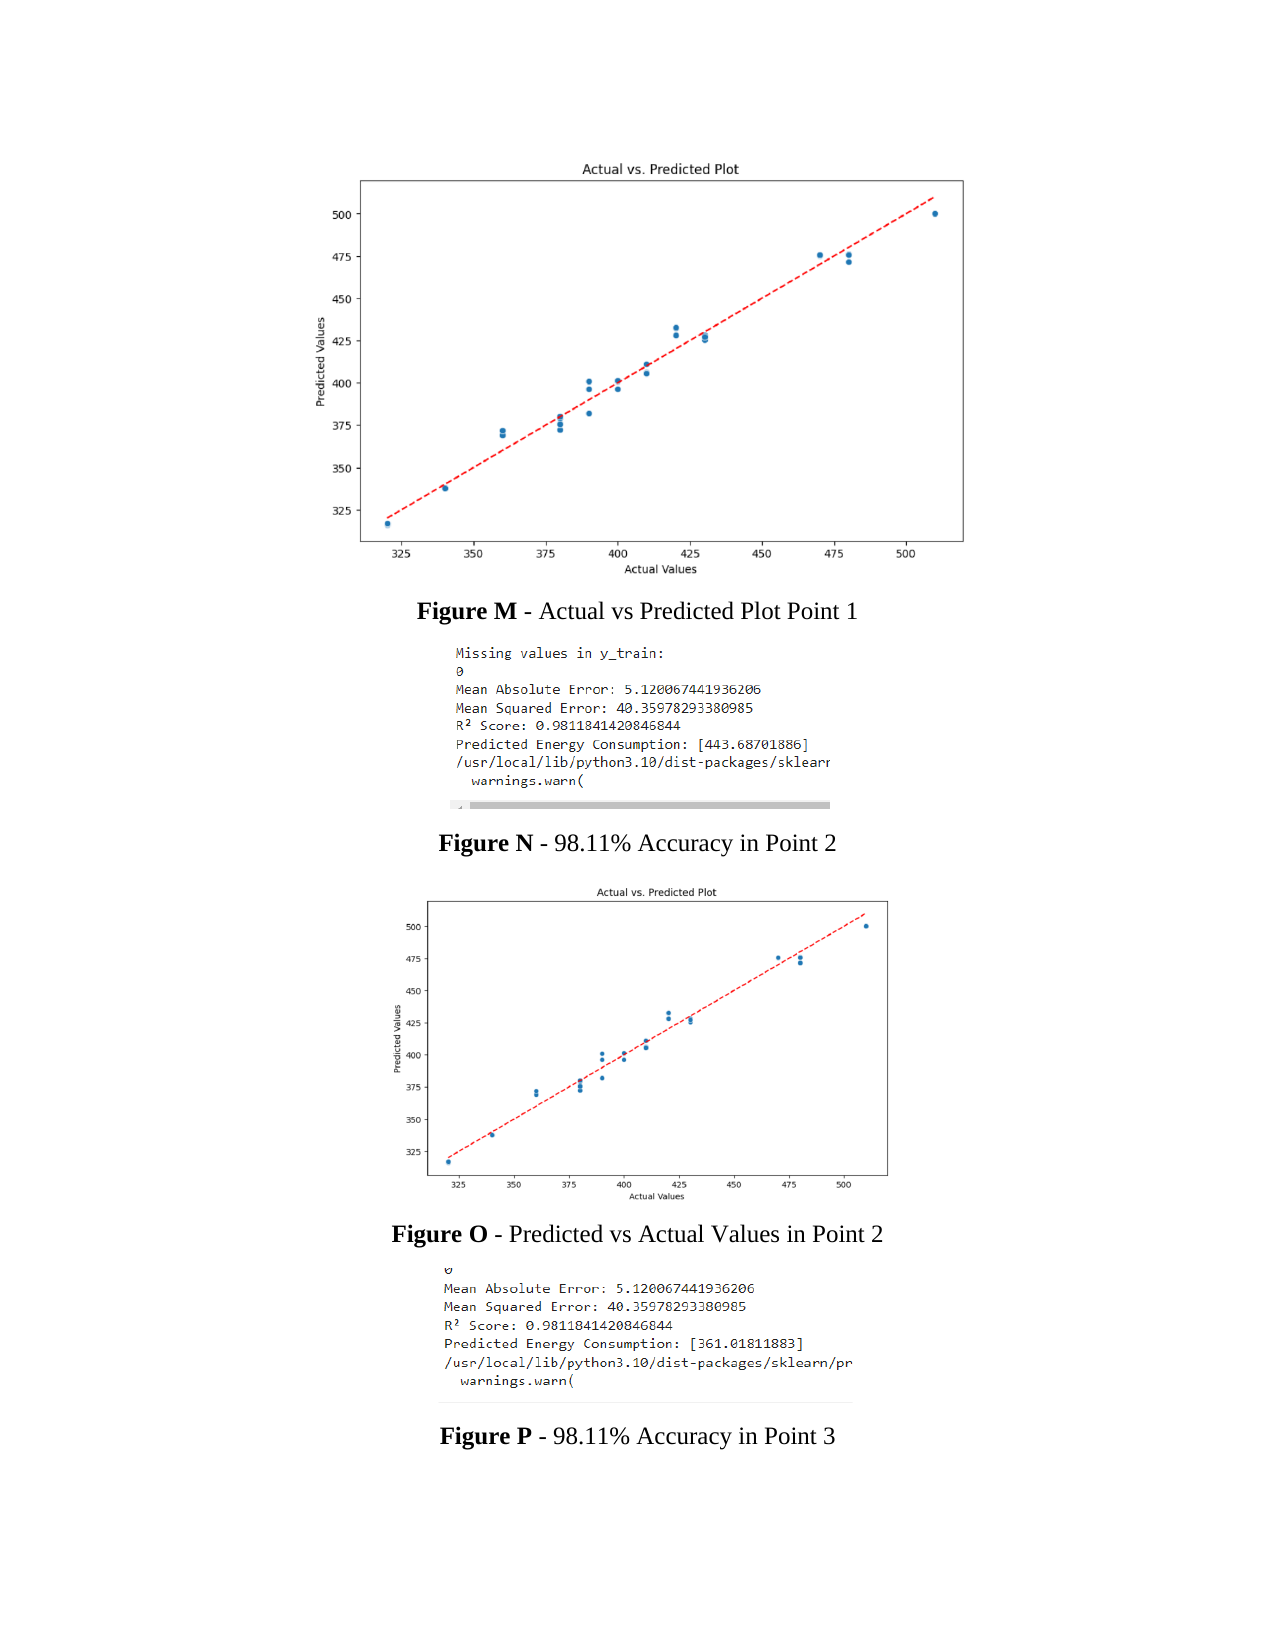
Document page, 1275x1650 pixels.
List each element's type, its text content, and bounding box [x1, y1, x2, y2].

picture [298, 150, 977, 578]
text Figure PP - 98.11% Accuracy in Point 3 [150, 1421, 1125, 1450]
picture [422, 1268, 853, 1403]
text Figure OO - Predicted vs Actual Values in Point 2 [150, 1219, 1125, 1248]
picture [380, 877, 896, 1200]
text Figure KK - Actual vs Predicted Plot Point 1 [150, 596, 1125, 625]
text Figure LL - 98.11% Accuracy in Point 2 [150, 828, 1125, 857]
picture [445, 646, 830, 809]
